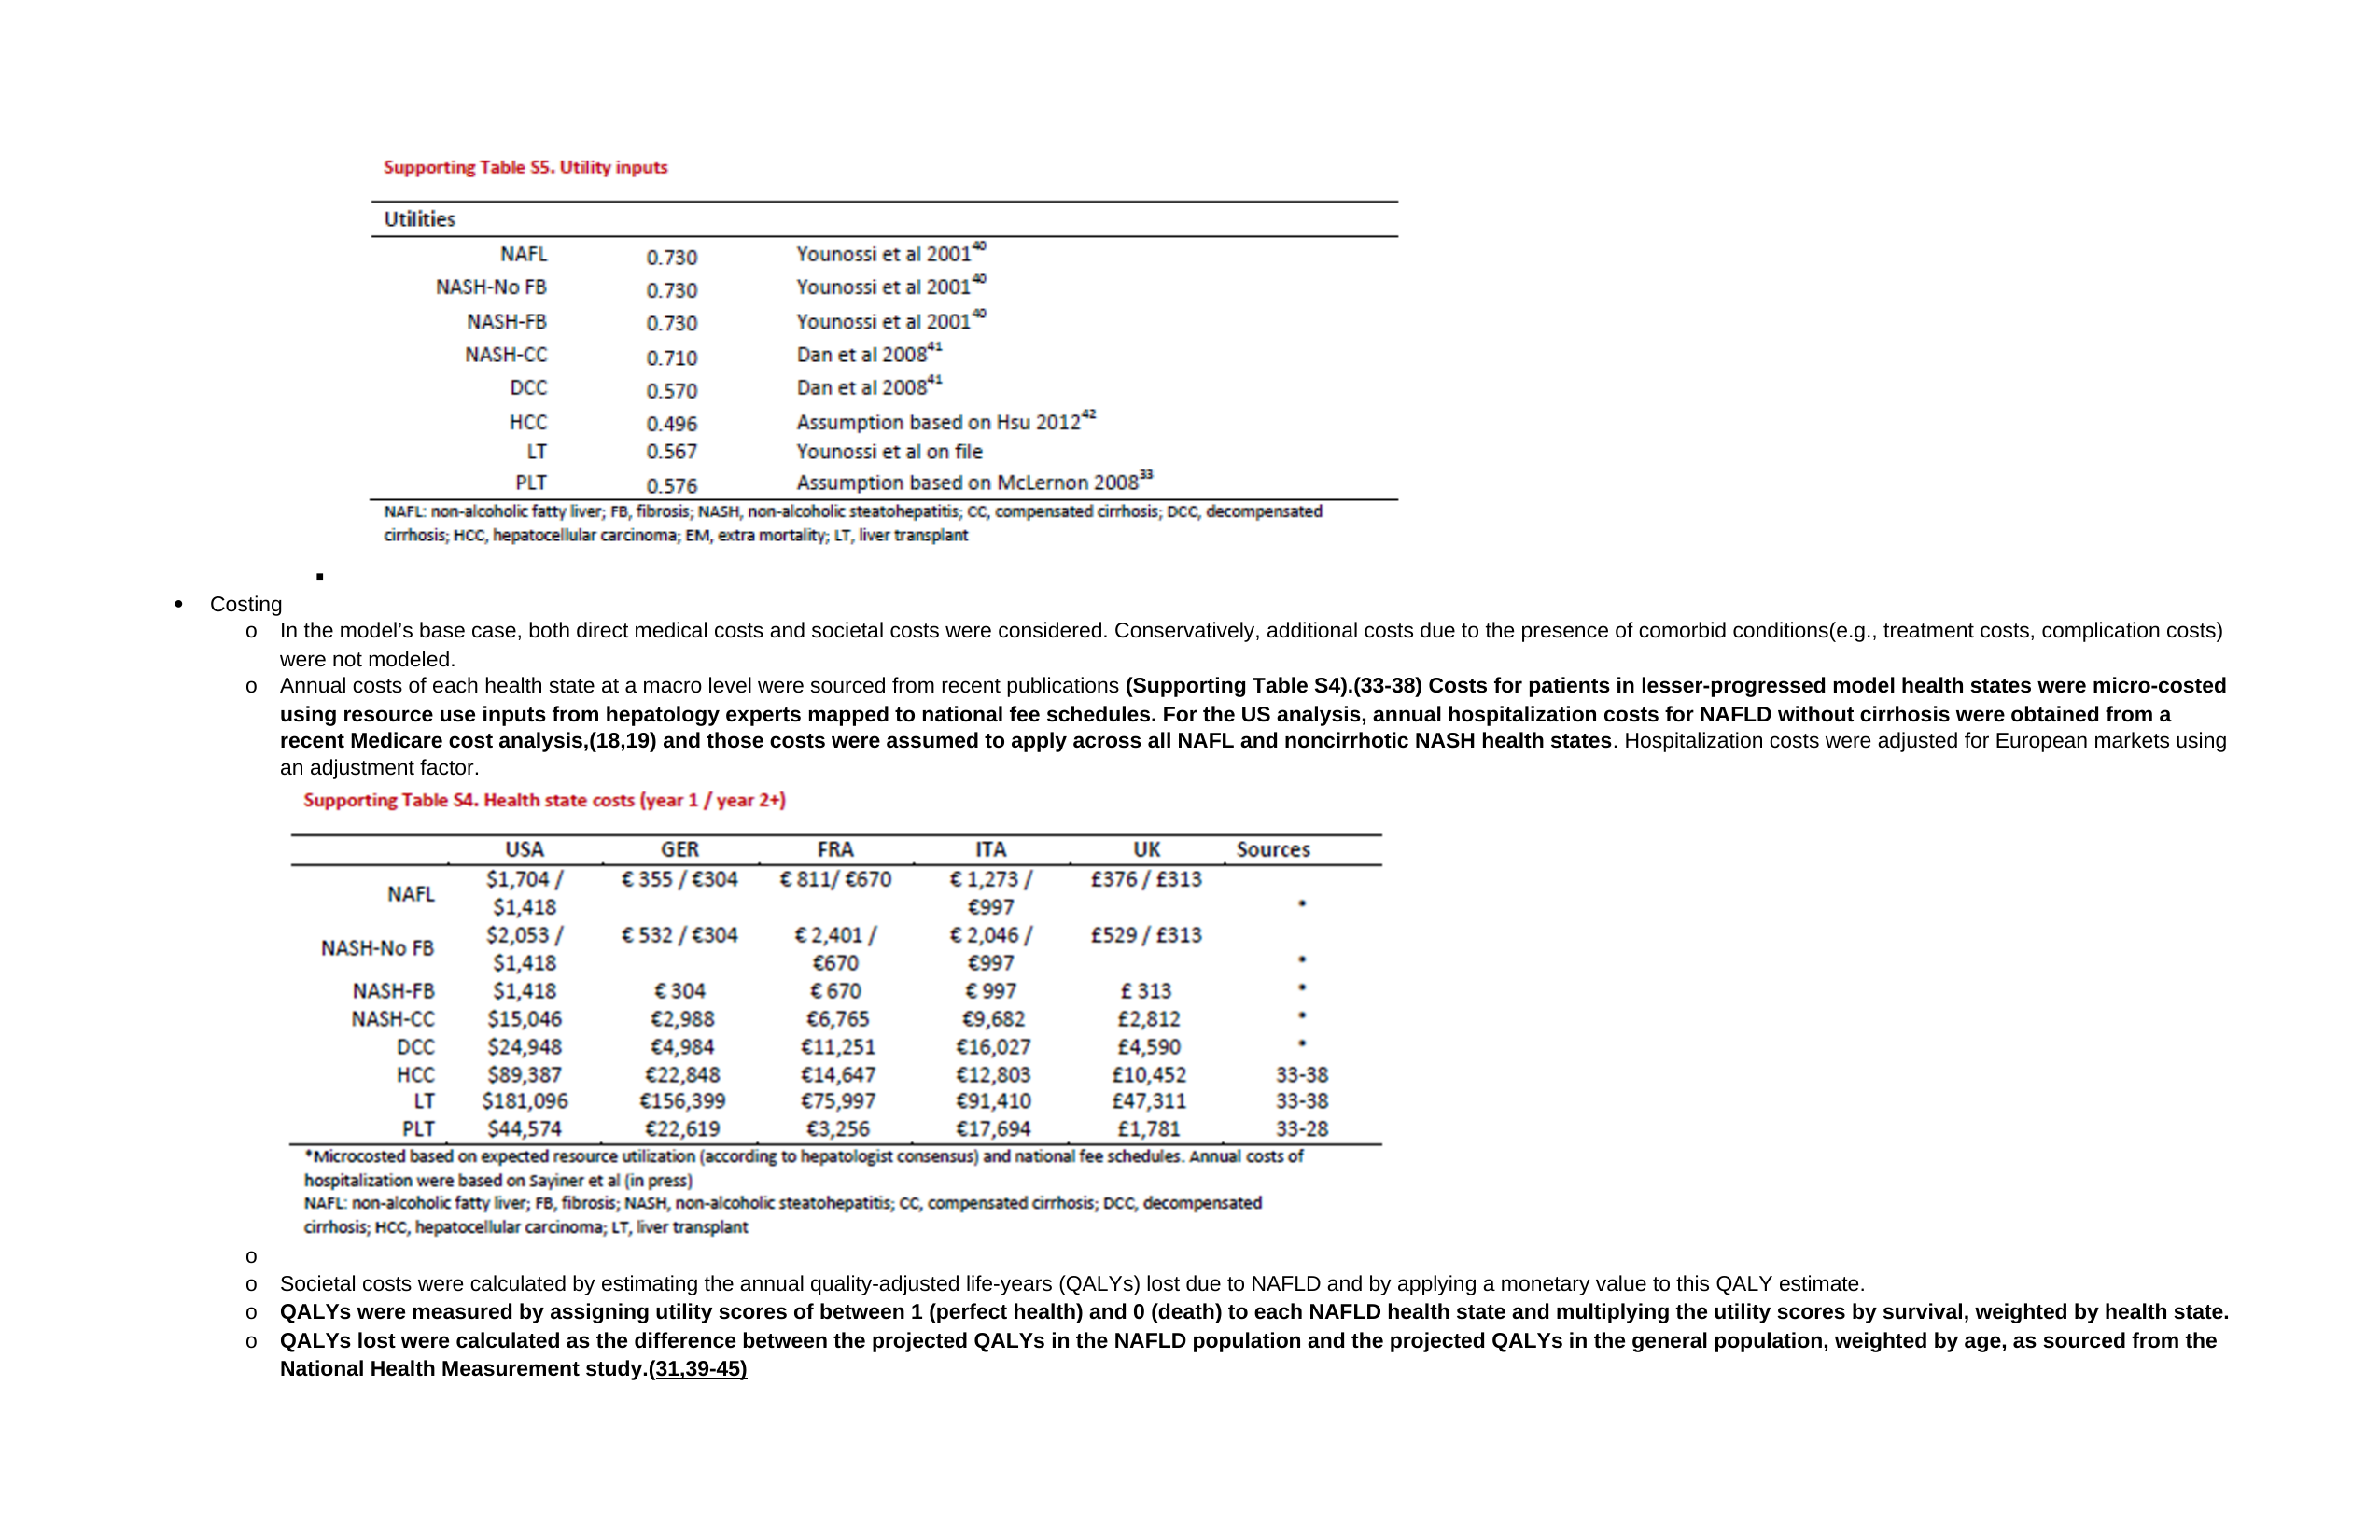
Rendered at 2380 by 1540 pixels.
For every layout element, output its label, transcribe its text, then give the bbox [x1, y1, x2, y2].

list Societal costs were calculated by estimating the annual quality-adjusted life-years (QALYs) lost due to NAFLD and by applying a monetary value to this QALY estimate. [245, 1271, 2240, 1297]
list Costing [175, 592, 2240, 616]
picture [350, 140, 1430, 585]
picture [280, 781, 1394, 1263]
list QALYs lost were calculated as the difference between the projected QALYs in the NAFLD population and the projected QALYs in the general population, weighted by age, as sourced from the National Health Measurement study.(31,39-45) [245, 1328, 2240, 1381]
list In the model’s base case, both direct medical costs and societal costs were considered. Conservatively, additional costs due to the presence of comorbid conditions(e.g., treatment costs, complication costs) were not modeled. [245, 618, 2240, 671]
list Annual costs of each health state at a macro level were sourced from recent publications (Supporting Table S4).(33-38) Costs for patients in lesser-progressed model health states were micro-costed using resource use inputs from hepatology experts mapped to national fee schedules. For the US analysis, annual hospitalization costs for NAFLD without cirrhosis were obtained from a recent Medicare cost analysis,(18,19) and those costs were assumed to apply across all NAFL and noncirrhotic NASH health states. Hospitalization costs were adjusted for European markets using an adjustment factor. [245, 673, 2240, 779]
list QALYs were measured by assigning utility scores of between 1 (perfect health) and 0 (death) to each NAFLD health state and multiplying the utility scores by survival, weighted by health state. [245, 1299, 2240, 1326]
